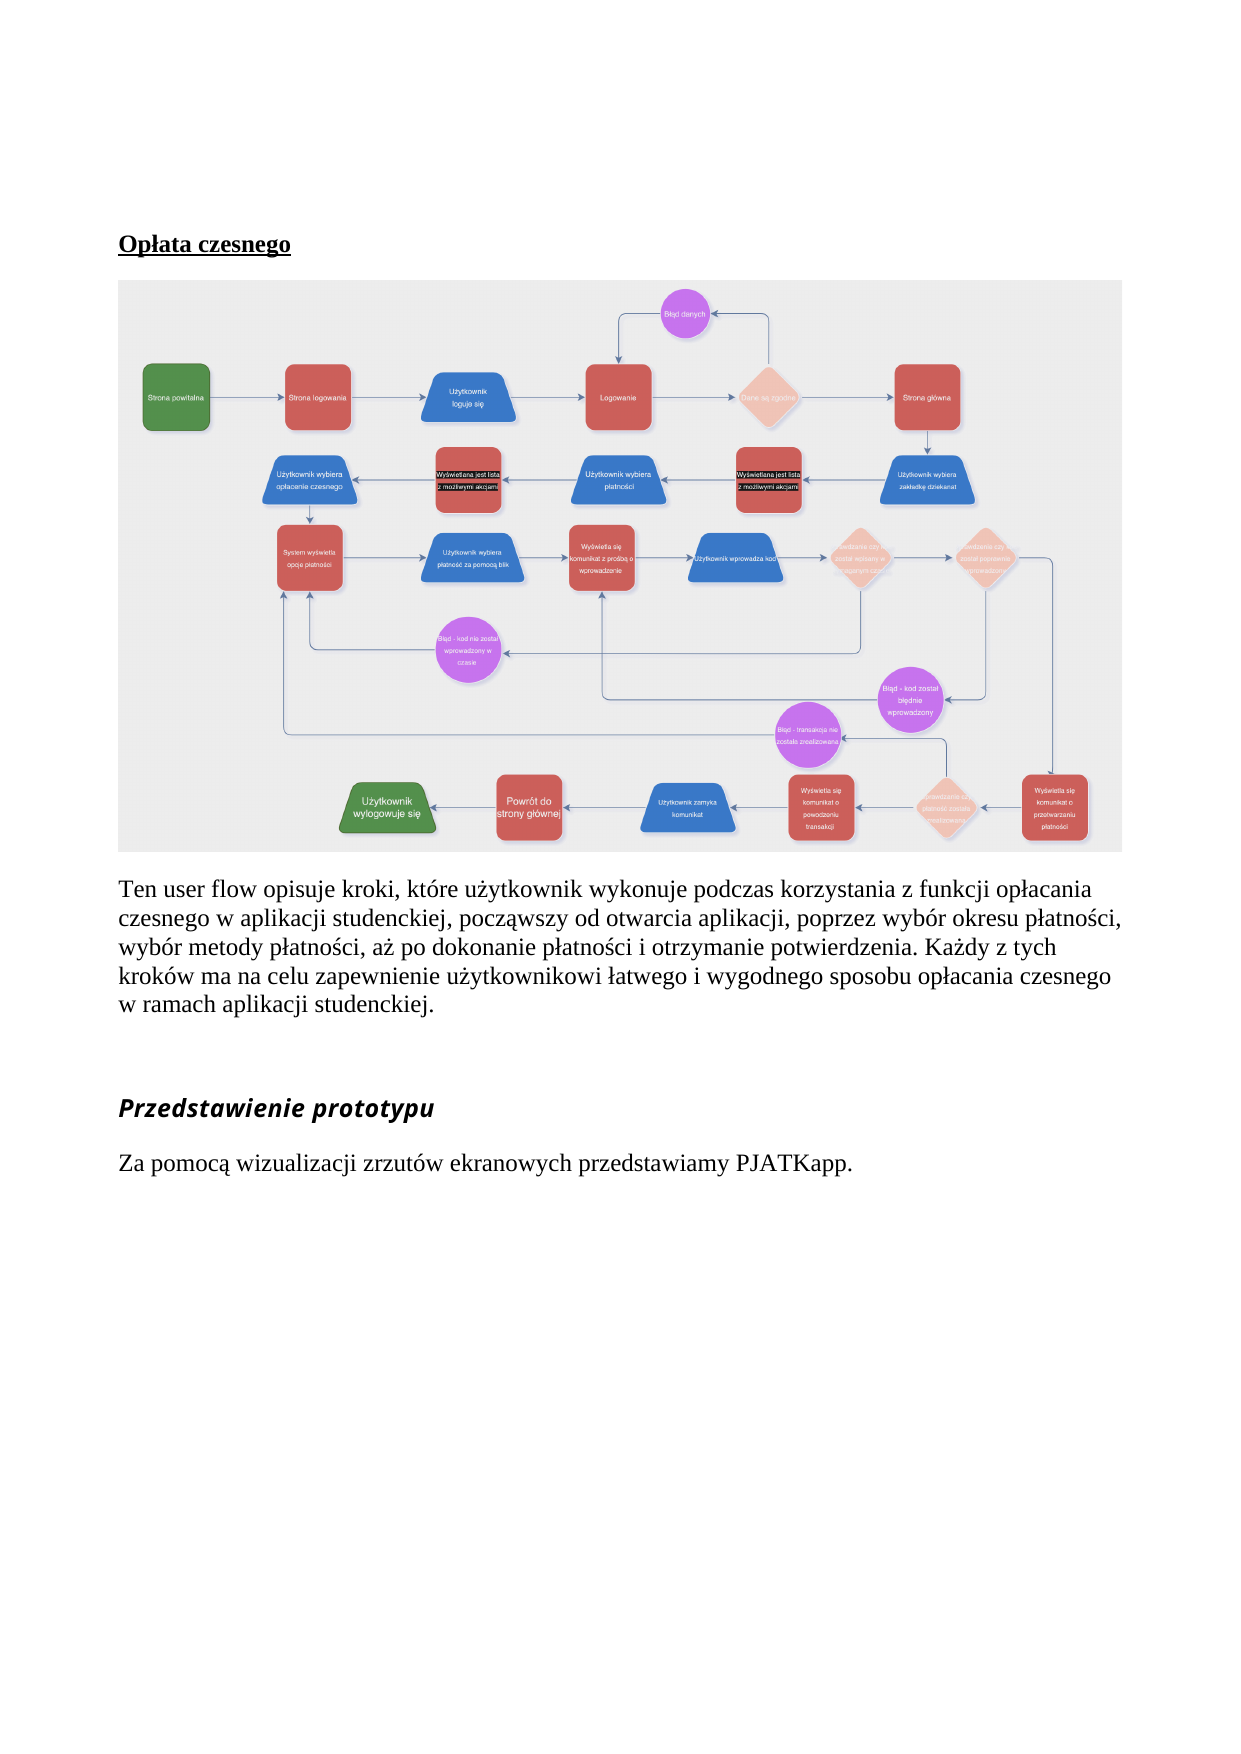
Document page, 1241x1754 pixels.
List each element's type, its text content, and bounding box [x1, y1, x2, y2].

picture [118, 280, 1123, 852]
text Opłata czesnego [118, 229, 1122, 258]
text Ten user flow opisuje kroki, które użytkownik wykonuje podczas korzystania z funkcji opłacania czesnego w aplikacji studenckiej, począwszy od otwarcia aplikacji, poprzez wybór okresu płatności, wybór metody płatności, aż po dokonanie płatności i otrzymanie potwierdzenia. Każdy z tych kroków ma na celu zapewnienie użytkownikowi łatwego i wygodnego sposobu opłacania czesnego w ramach aplikacji studenckiej. [118, 874, 1122, 1018]
text Przedstawienie prototypu [118, 1091, 1122, 1125]
text Za pomocą wizualizacji zrzutów ekranowych przedstawiamy PJATKapp. [118, 1148, 1122, 1177]
